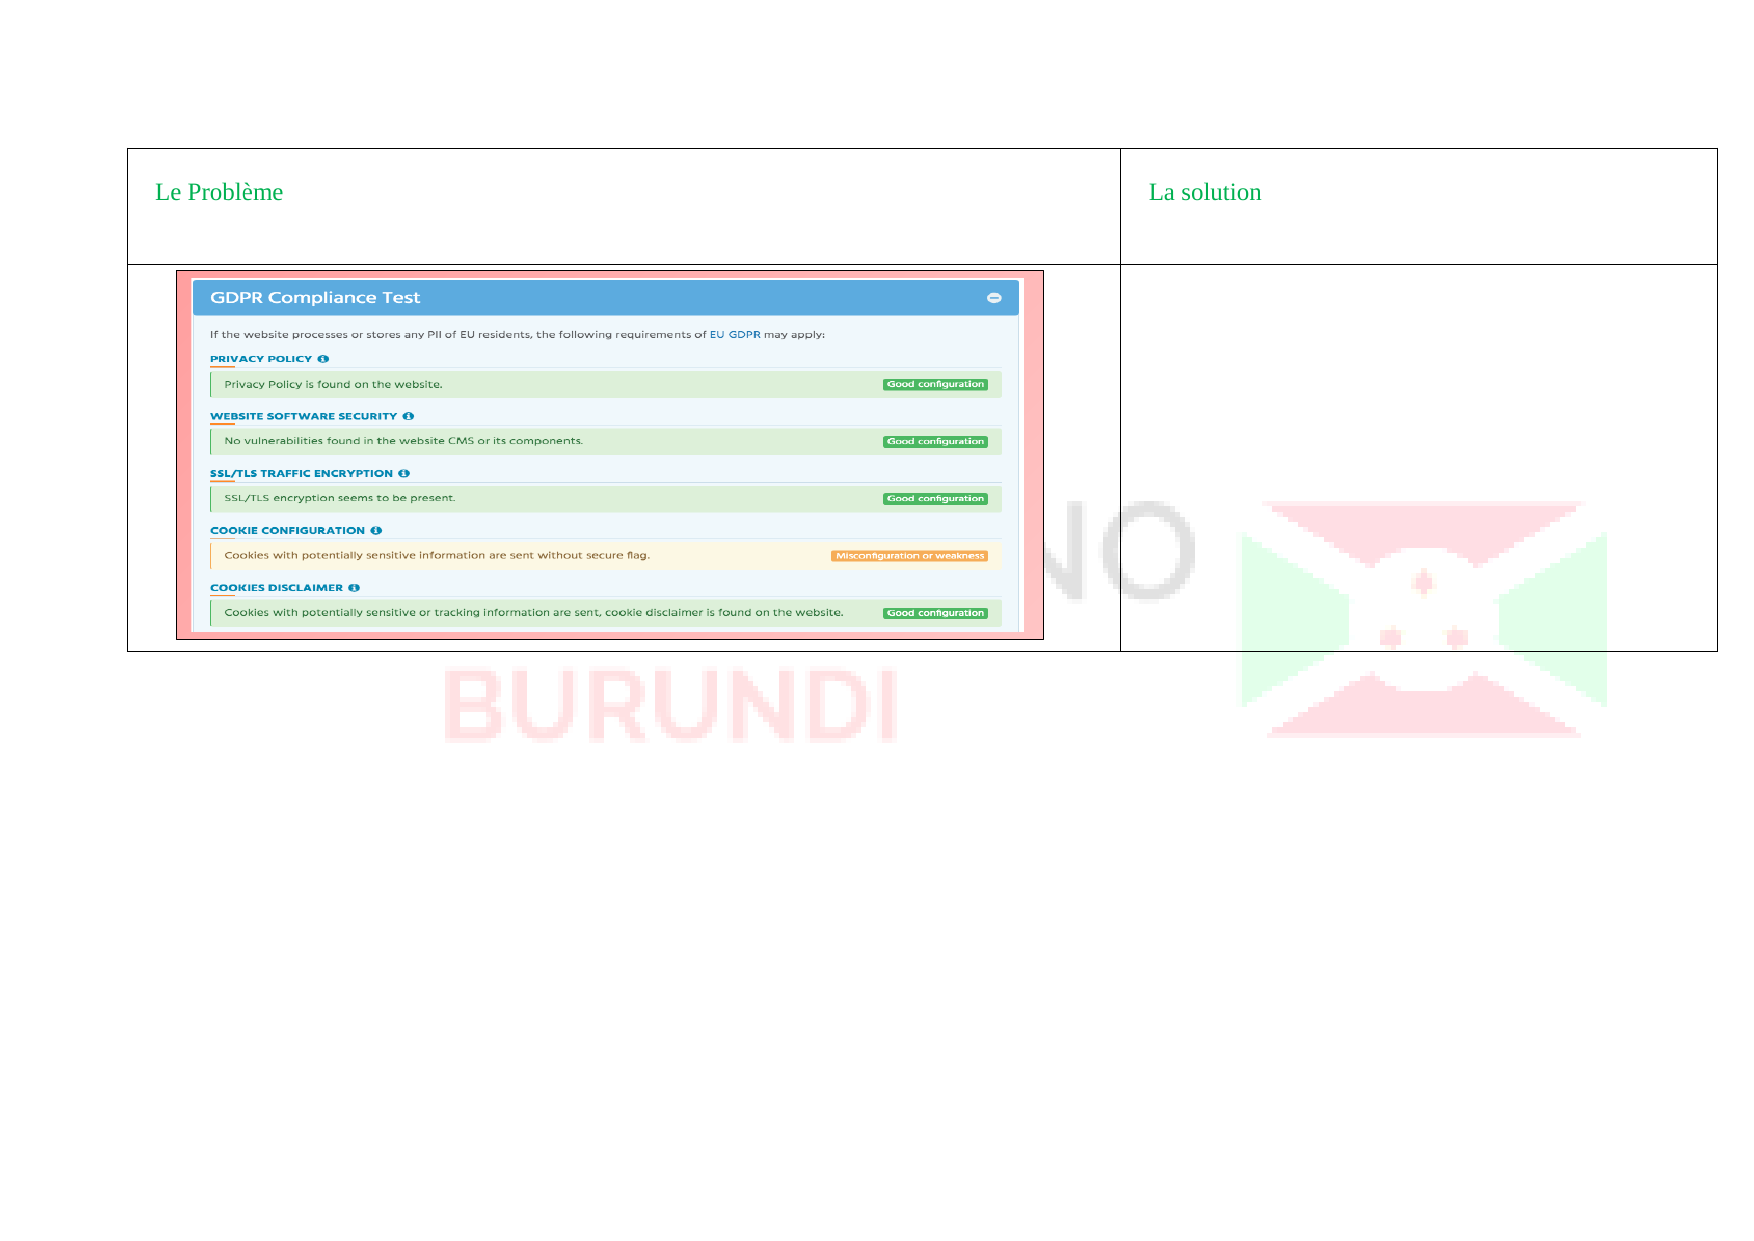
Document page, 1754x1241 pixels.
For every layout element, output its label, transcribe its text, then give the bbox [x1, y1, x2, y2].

table_cell [1121, 265, 1717, 651]
table_header Le Problème [128, 149, 1120, 264]
table_header La solution [1121, 149, 1717, 264]
picture [191, 278, 1024, 632]
table_cell [128, 265, 1120, 651]
